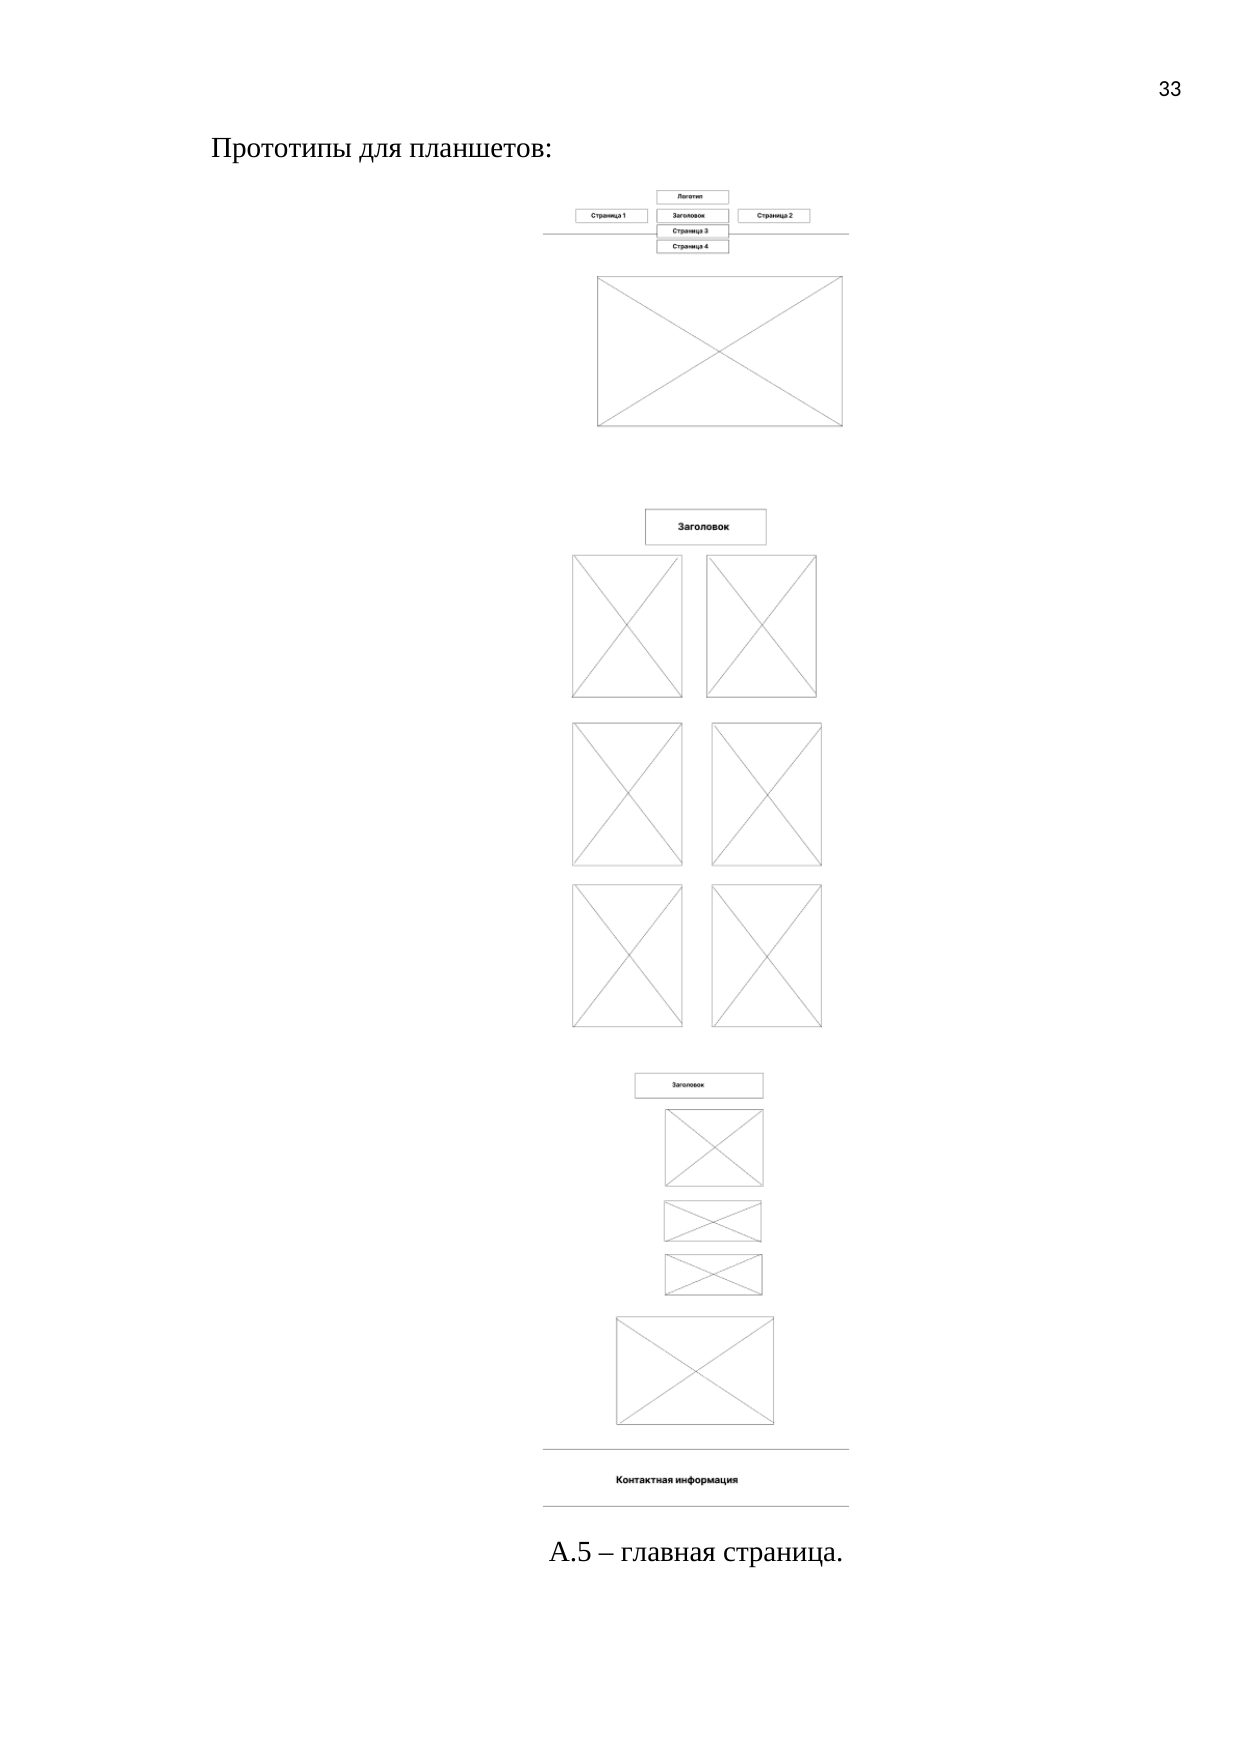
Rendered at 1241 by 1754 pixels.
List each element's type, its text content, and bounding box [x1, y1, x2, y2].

text A.5 – главная страница. [136, 1534, 1181, 1568]
text Прототипы для планшетов: [136, 130, 1181, 163]
picture [542, 188, 850, 1510]
